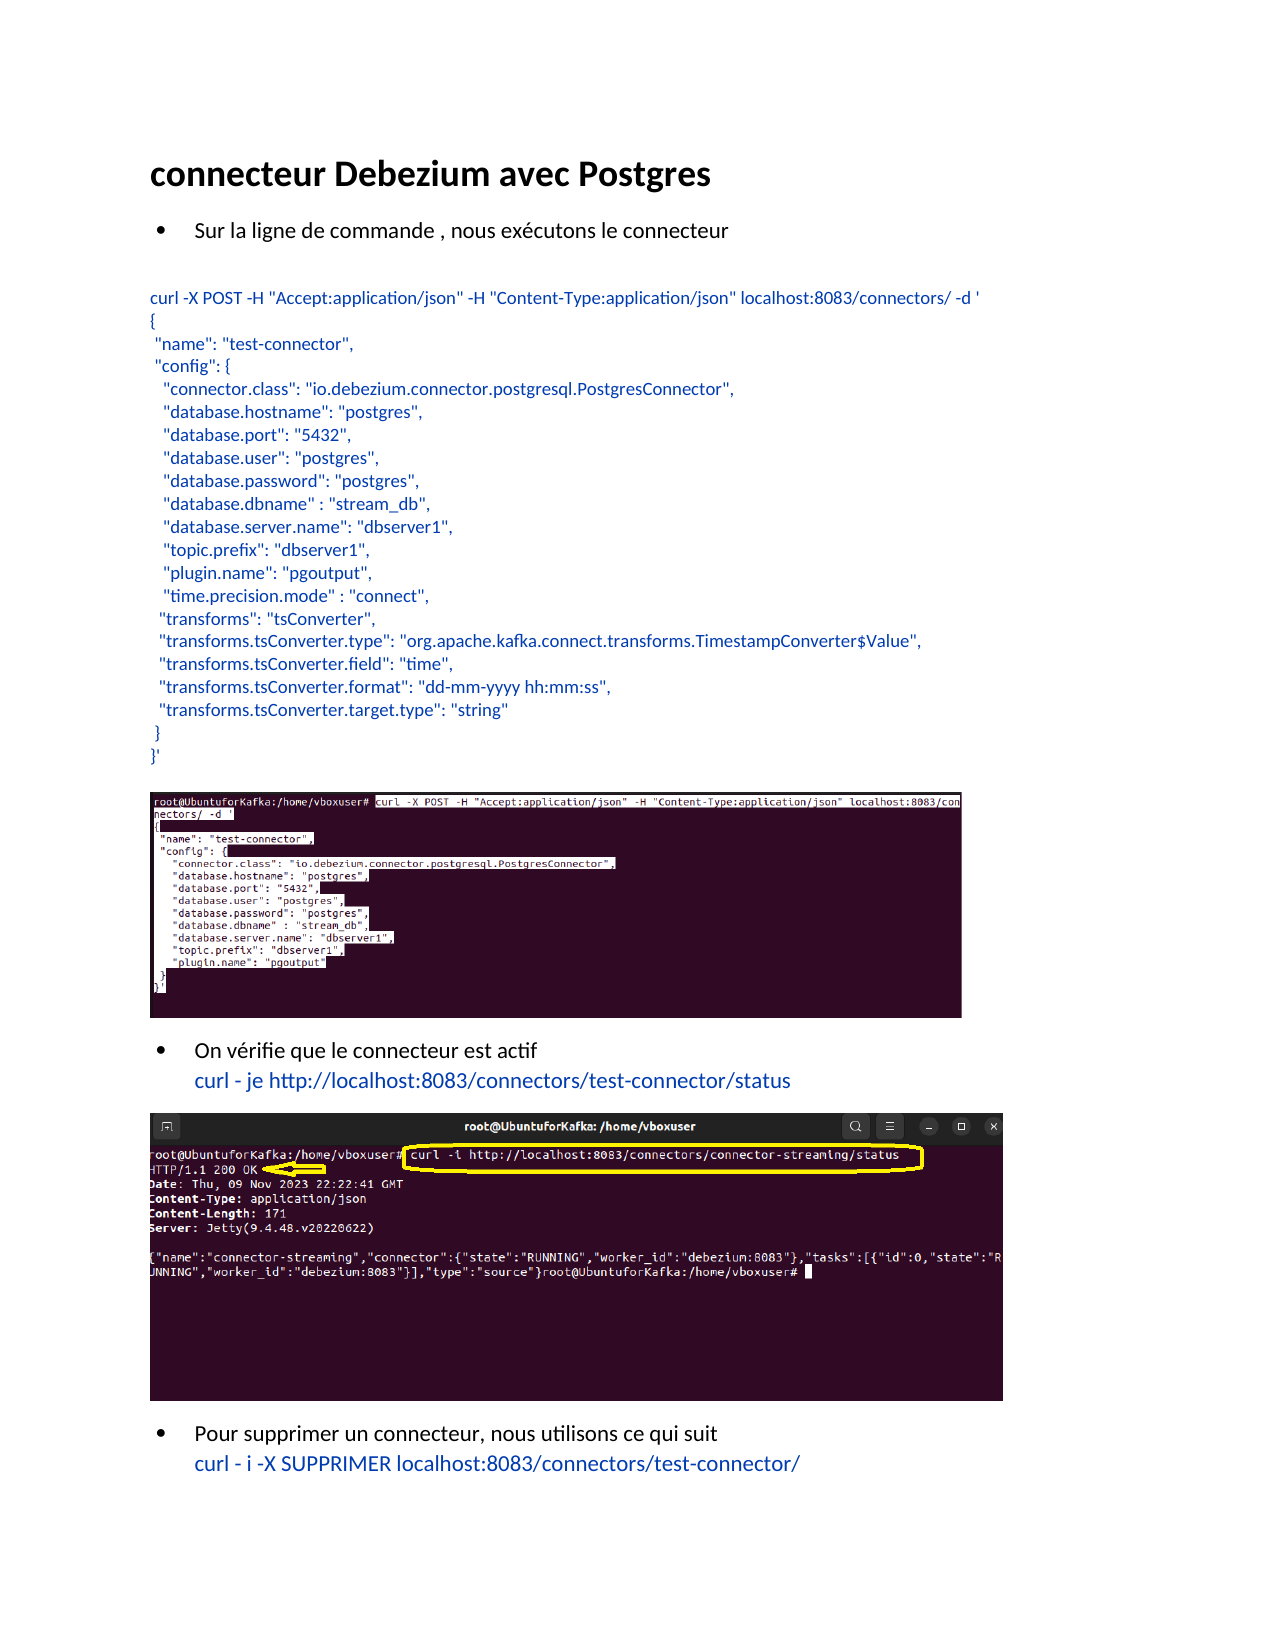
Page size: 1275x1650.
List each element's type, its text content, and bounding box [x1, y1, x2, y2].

list curl - je http://localhost:8083/connectors/test-connector/status [194, 1067, 1125, 1094]
text "topic.prefix": "dbserver1", [150, 538, 1125, 561]
text "database.hostname": "postgres", [150, 401, 1125, 423]
text "database.port": "5432", [150, 423, 1125, 446]
text }' [150, 744, 1125, 767]
text "config": { [150, 355, 1125, 378]
text "transforms.tsConverter.field": "time", [150, 653, 1125, 676]
text "database.password": "postgres", [150, 469, 1125, 492]
text connecteur Debezium avec Postgres [150, 150, 1125, 196]
text "transforms.tsConverter.target.type": "string" [150, 698, 1125, 721]
text "name": "test-connector", [150, 332, 1125, 355]
text "transforms.tsConverter.format": "dd-mm-yyyy hh:mm:ss", [150, 676, 1125, 698]
picture [150, 1113, 1003, 1401]
list On vérifie que le connecteur est actif [157, 1036, 1125, 1064]
list Sur la ligne de commande , nous exécutons le connecteur [157, 216, 1125, 244]
text "database.dbname" : "stream_db", [150, 492, 1125, 515]
picture [150, 792, 962, 1018]
text "connector.class": "io.debezium.connector.postgresql.PostgresConnector", [150, 378, 1125, 401]
list curl - i -X SUPPRIMER localhost:8083/connectors/test-connector/ [194, 1449, 1125, 1477]
text "database.server.name": "dbserver1", [150, 515, 1125, 538]
list Pour supprimer un connecteur, nous utilisons ce qui suit [157, 1419, 1125, 1447]
text curl -X POST -H "Accept:application/json" -H "Content-Type:application/json" localhost:8083/connectors/ -d ' [150, 286, 1125, 309]
text "plugin.name": "pgoutput", [150, 561, 1125, 584]
text "time.precision.mode" : "connect", [150, 584, 1125, 607]
text { [150, 309, 1125, 332]
text "transforms": "tsConverter", [150, 607, 1125, 630]
text "transforms.tsConverter.type": "org.apache.kafka.connect.transforms.TimestampConverter$Value", [150, 630, 1125, 653]
text "database.user": "postgres", [150, 446, 1125, 469]
text } [150, 721, 1125, 744]
